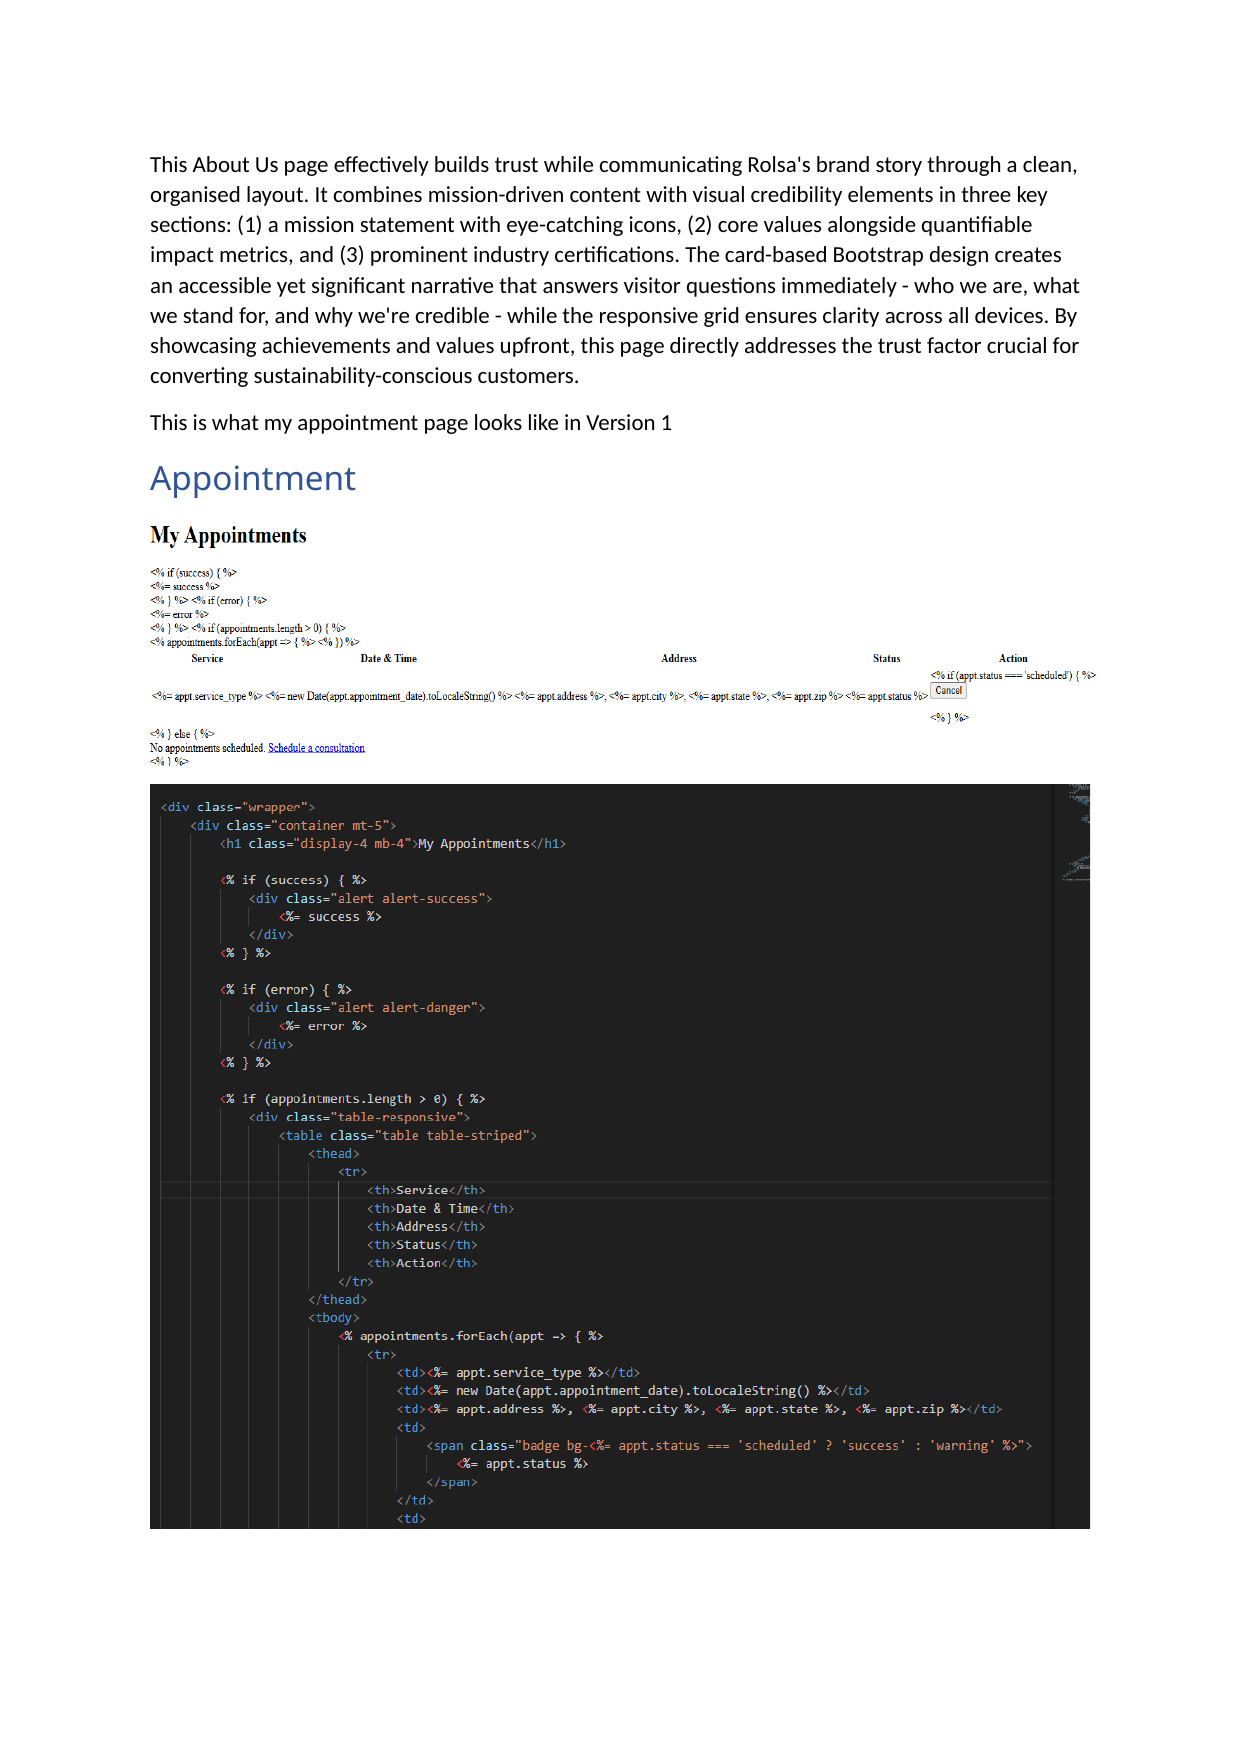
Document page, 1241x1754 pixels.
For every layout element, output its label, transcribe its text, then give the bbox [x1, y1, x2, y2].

text This About Us page effectively builds trust while communicating Rolsa's brand story through a clean, organised layout. It combines mission-driven content with visual credibility elements in three key sections: (1) a mission statement with eye-catching icons, (2) core values alongside quantifiable impact metrics, and (3) prominent industry certifications. The card-based Bootstrap design creates an accessible yet significant narrative that answers visitor questions immediately - who we are, what we stand for, and why we're credible - while the responsive grid ensures clarity across all devices. By showcasing achievements and values upfront, this page directly addresses the trust factor crucial for converting sustainability-conscious customers. [150, 150, 1090, 389]
text This is what my appointment page looks like in Version 1 [150, 408, 1090, 436]
picture [150, 512, 1187, 766]
subtitle Appointment [150, 455, 1090, 501]
picture [150, 784, 1091, 1529]
